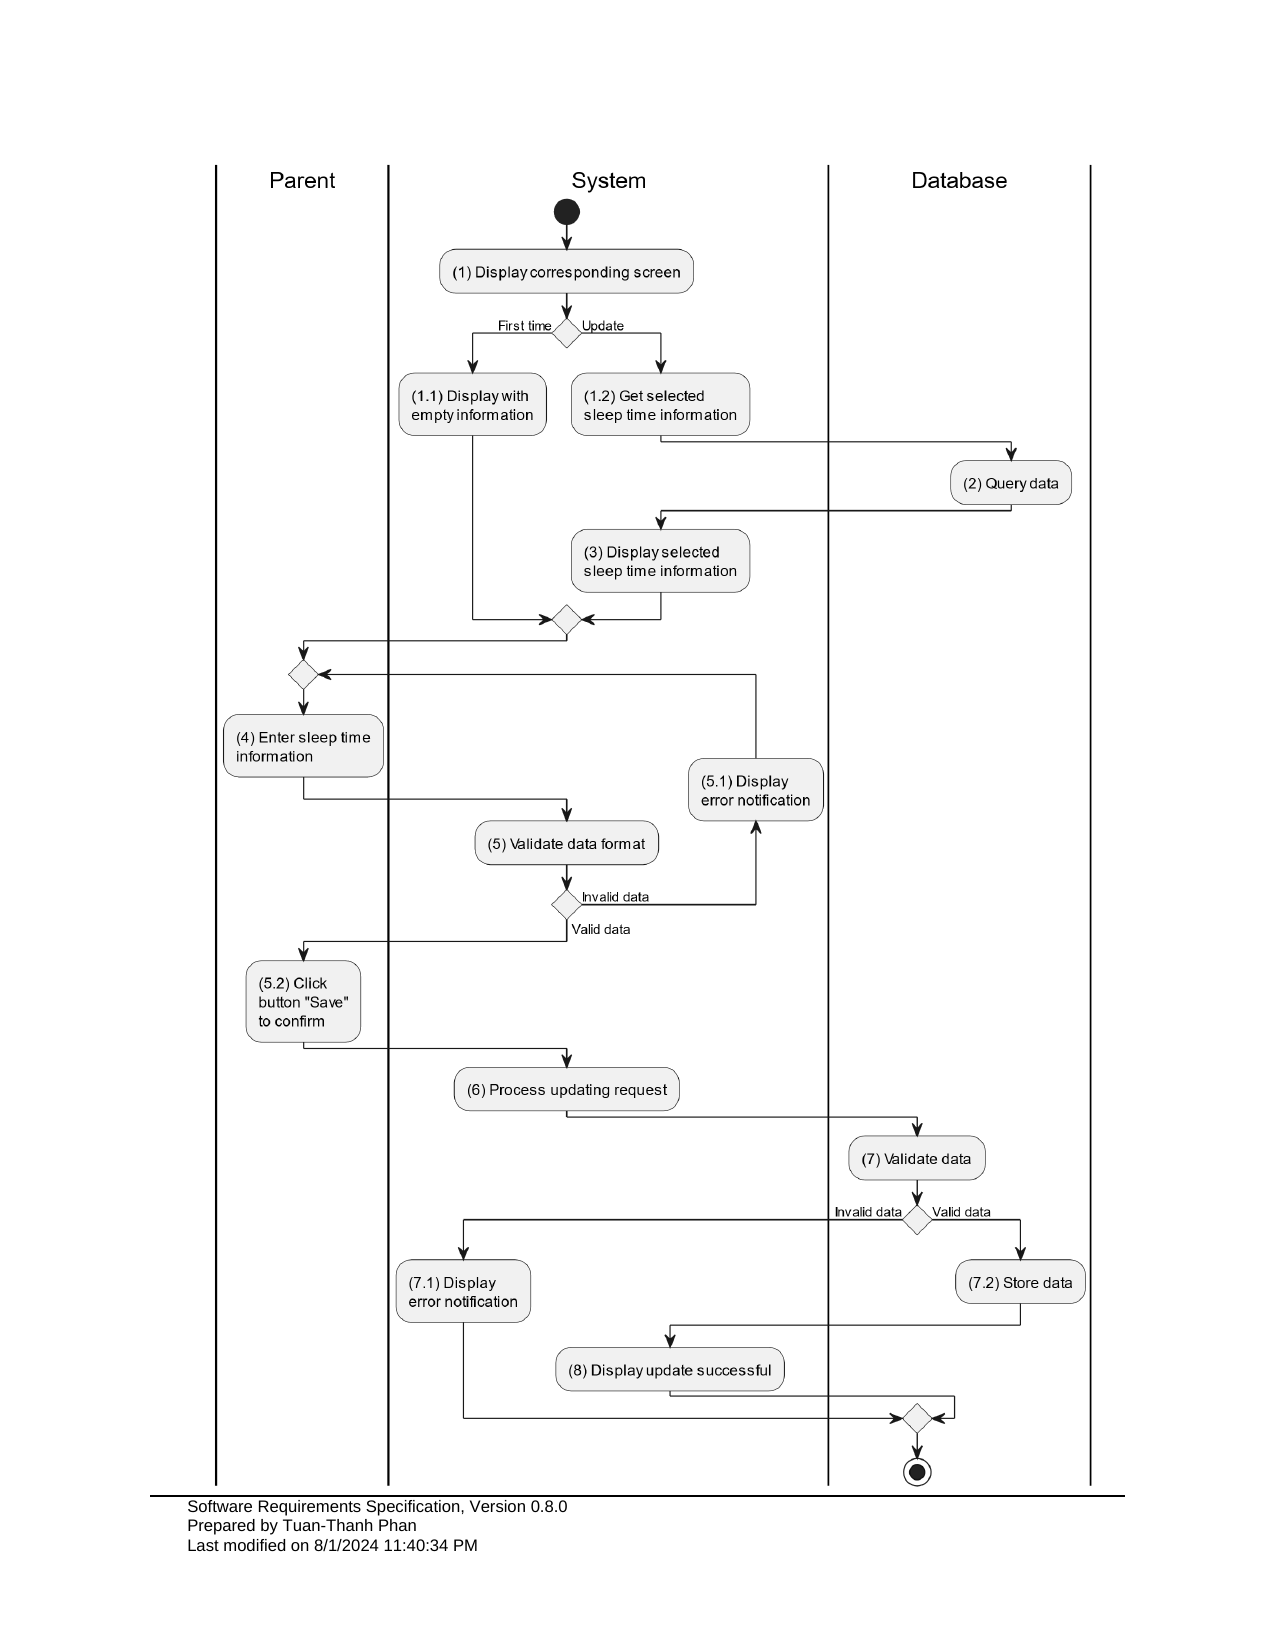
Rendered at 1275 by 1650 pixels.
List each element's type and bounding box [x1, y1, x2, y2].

picture [197, 150, 1114, 1495]
